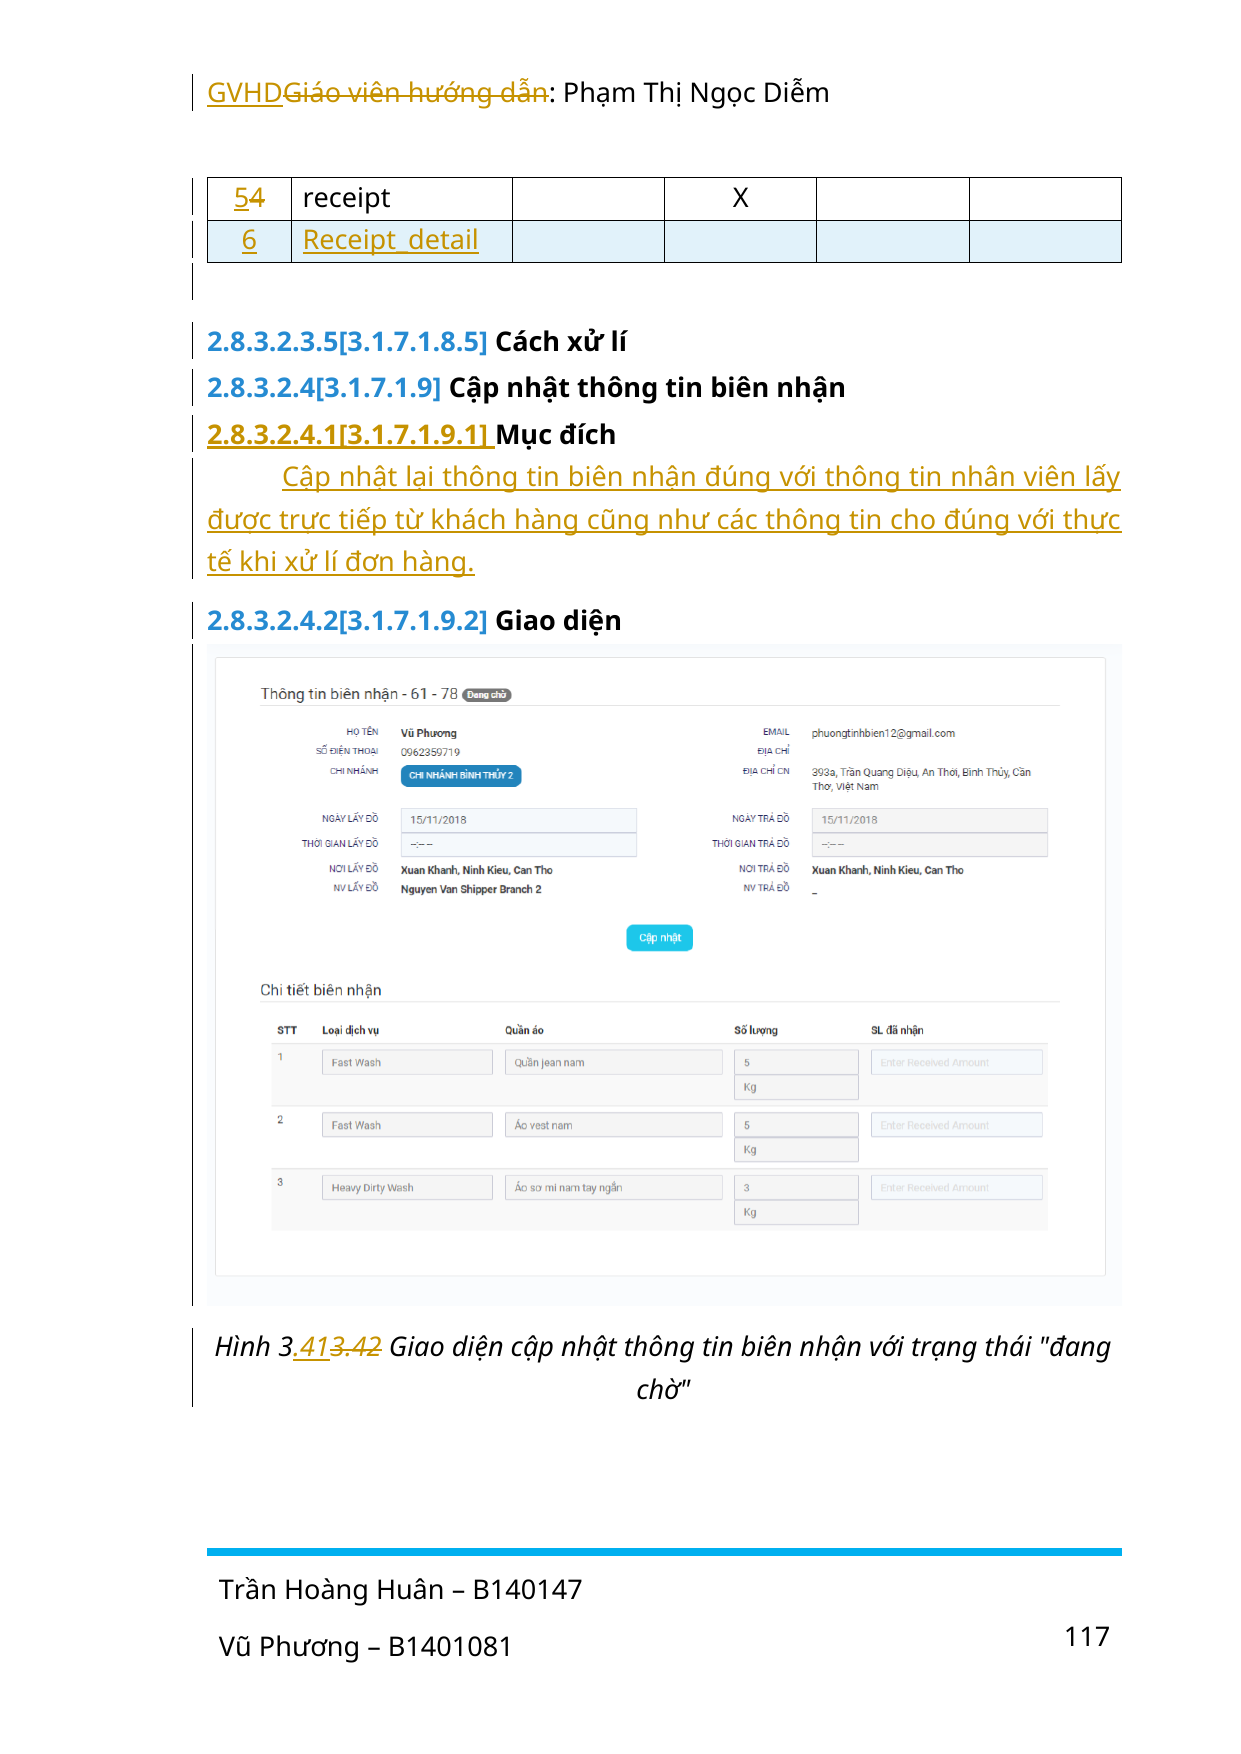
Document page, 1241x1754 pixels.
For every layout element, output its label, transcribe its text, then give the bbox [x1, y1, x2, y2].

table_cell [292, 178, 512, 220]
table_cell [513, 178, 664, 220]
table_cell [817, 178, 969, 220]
subtitle Cập nhật thông tin biên nhận [207, 369, 1122, 406]
subtitle Cách xử lí [207, 322, 1122, 359]
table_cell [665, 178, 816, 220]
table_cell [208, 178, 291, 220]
picture [206, 644, 1123, 1306]
subtitle Mục đích [207, 415, 1122, 452]
text Hình 3 Giao diện cập nhật thông tin biên nhận với trạng thái "đang chờ" [207, 1328, 1122, 1407]
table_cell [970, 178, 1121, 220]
subtitle Giao diện [207, 602, 1122, 638]
